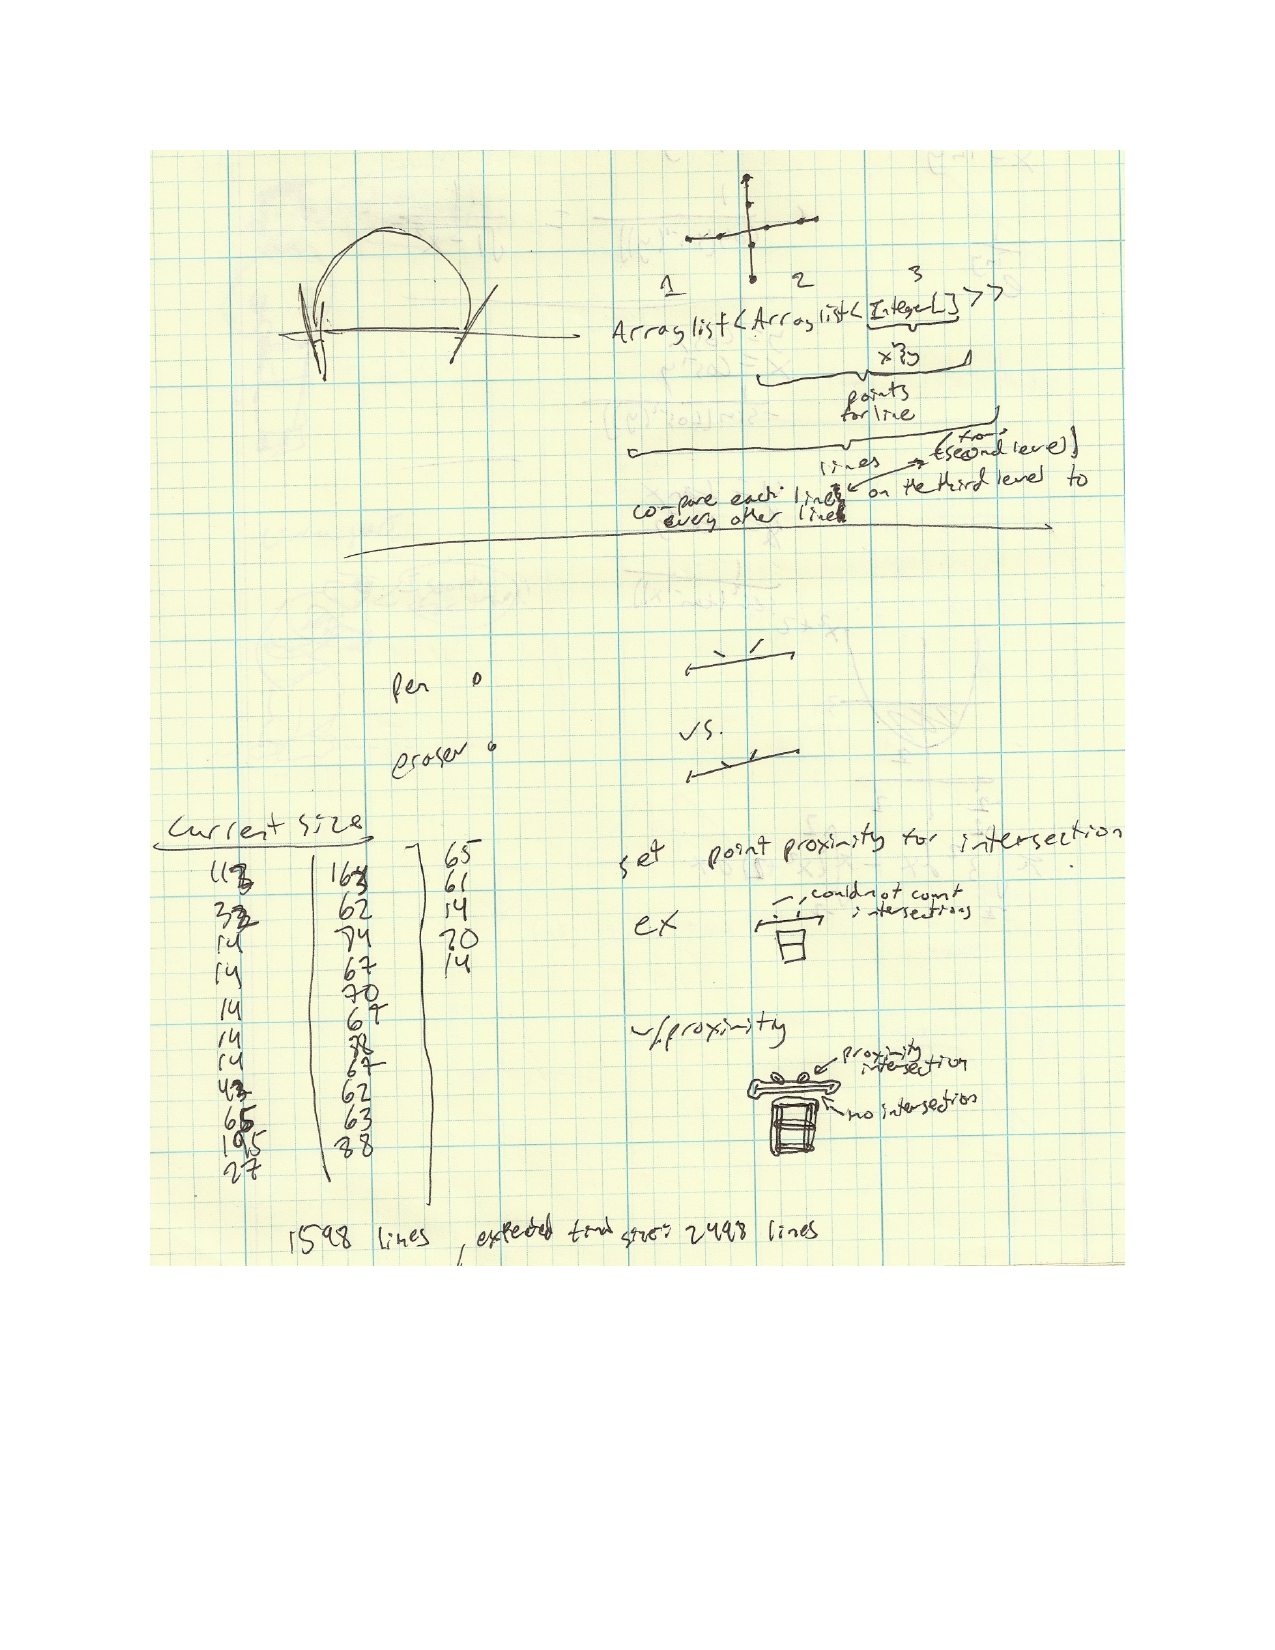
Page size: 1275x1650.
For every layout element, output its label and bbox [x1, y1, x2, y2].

picture [150, 150, 1125, 1266]
